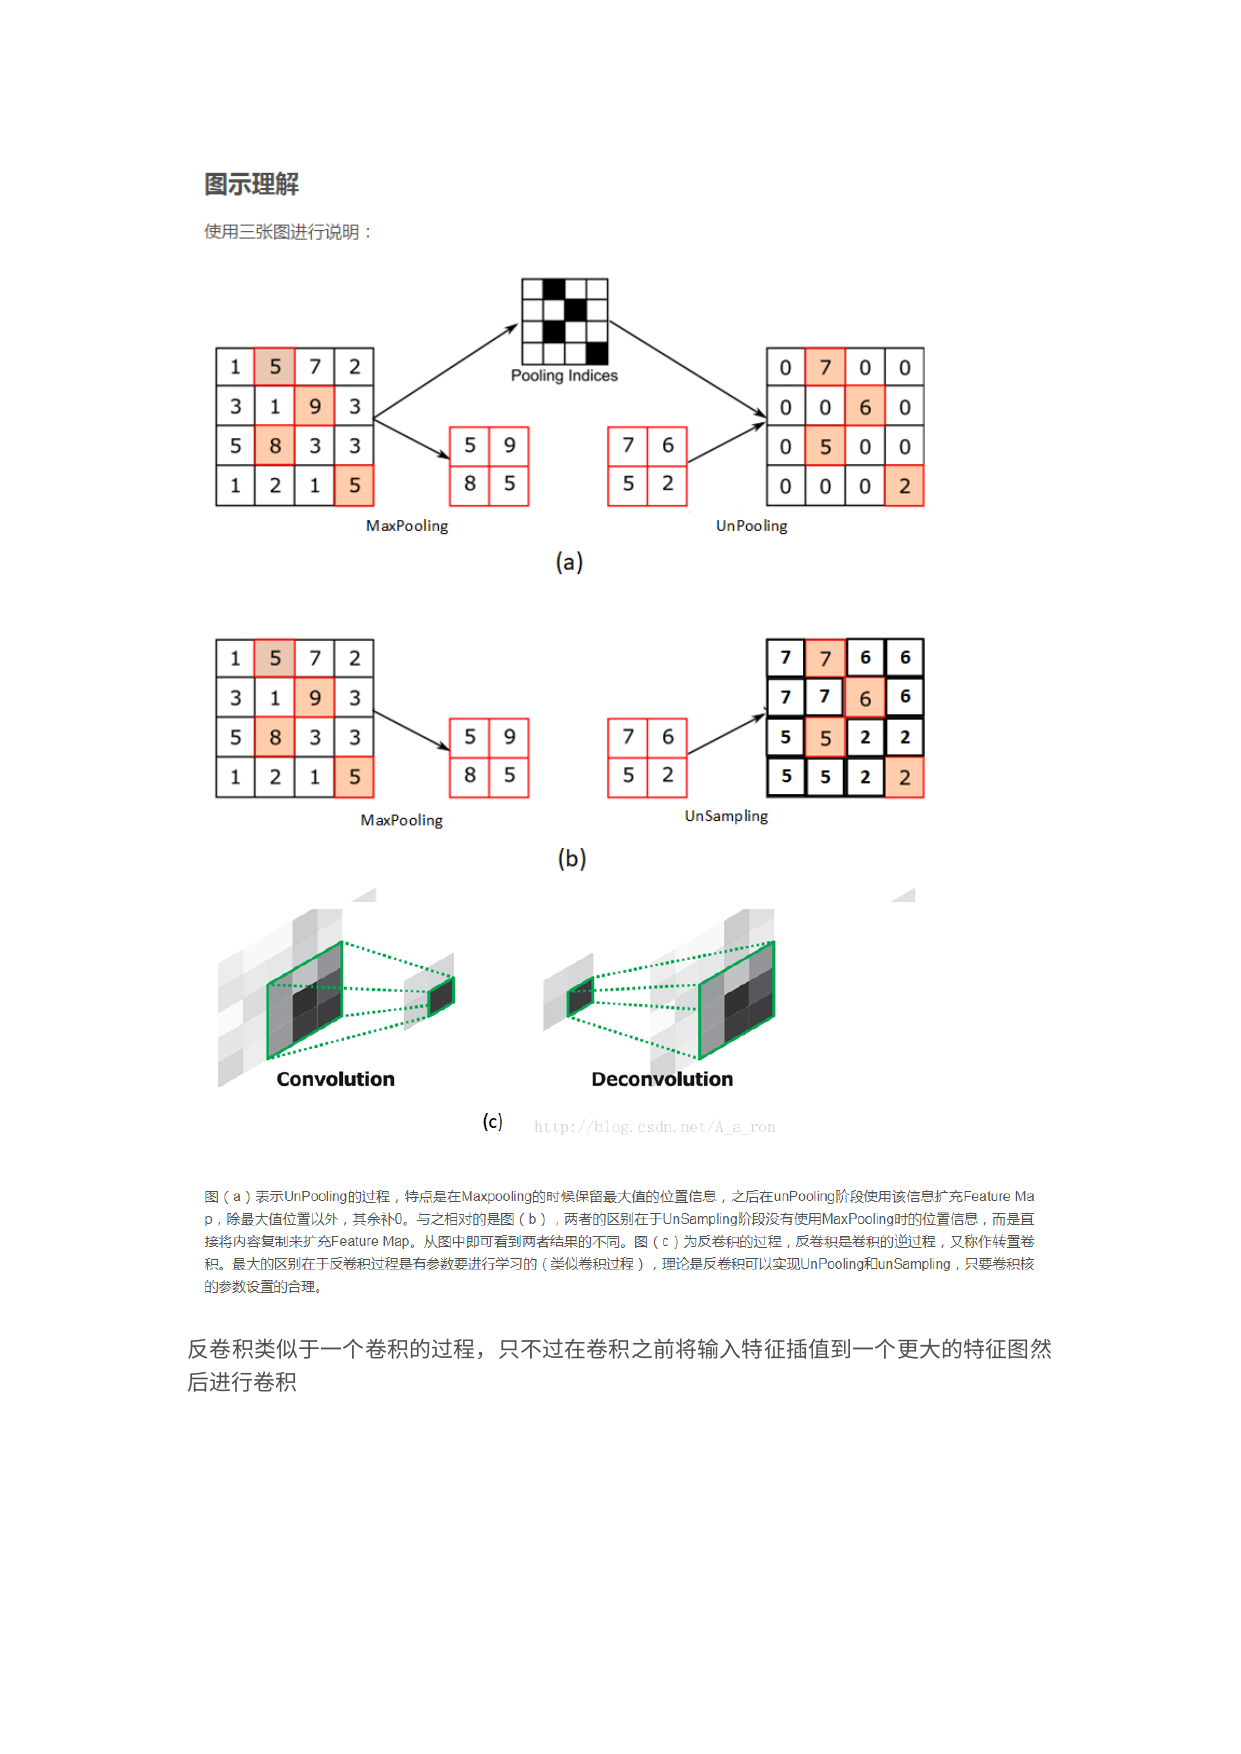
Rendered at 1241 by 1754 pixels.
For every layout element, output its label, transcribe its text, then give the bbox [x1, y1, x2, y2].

picture [187, 909, 1053, 1301]
picture [187, 162, 1053, 902]
text 反卷积类似于一个卷积的过程，只不过在卷积之前将输入特征插值到一个更大的特征图然后进行卷积 [187, 1332, 1053, 1397]
